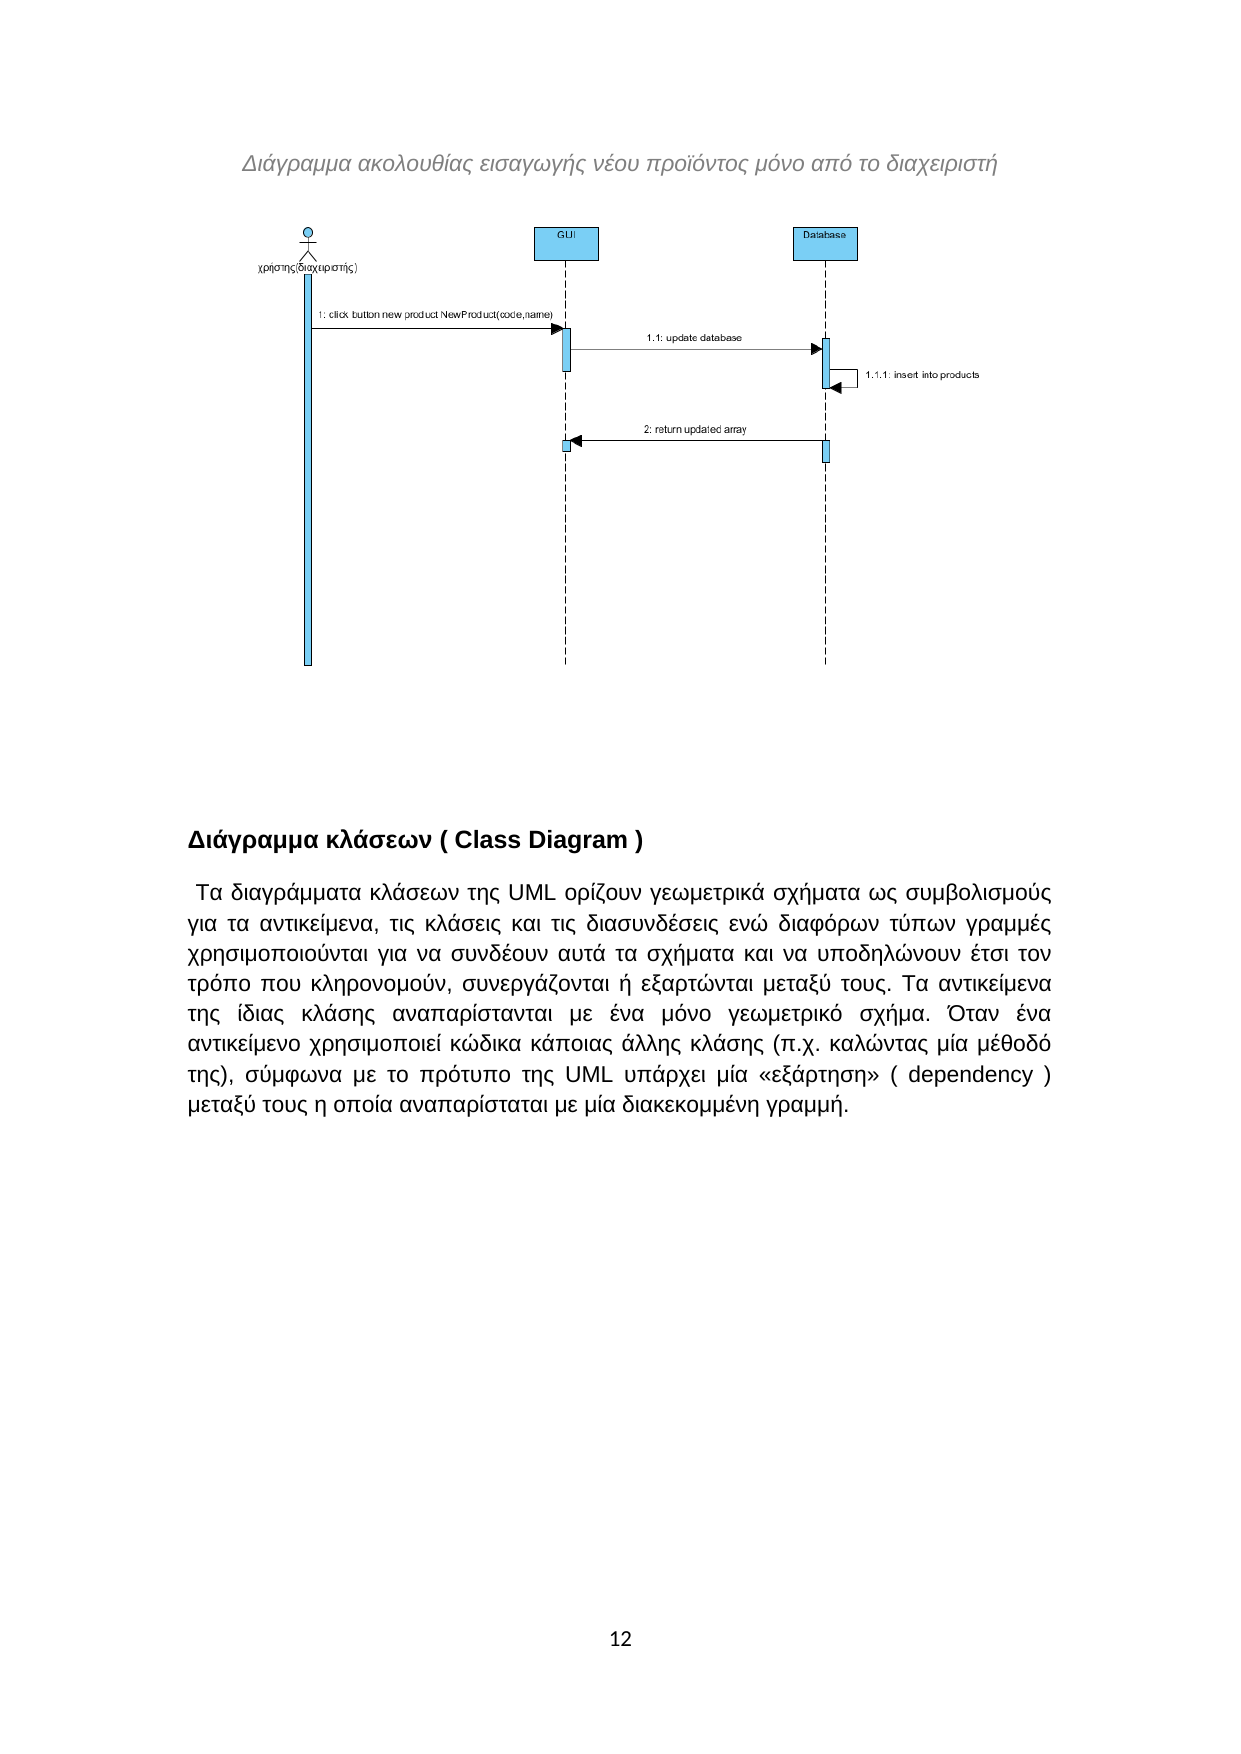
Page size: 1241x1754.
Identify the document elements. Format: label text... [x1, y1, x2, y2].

text Διάγραμμα ακολουθίας εισαγωγής νέου προϊόντος μόνο από το διαχειριστή [187, 150, 1053, 176]
text Διάγραμμα κλάσεων ( Class Diagram ) [187, 825, 1053, 854]
picture [187, 201, 1096, 699]
text Τα διαγράμματα κλάσεων της UML ορίζουν γεωμετρικά σχήματα ως συμβολισμούς για τα αντικείμενα, τις κλάσεις και τις διασυνδέσεις ενώ διαφόρων τύπων γραμμές χρησιμοποιούνται για να συνδέουν αυτά τα σχήματα και να υποδηλώνουν έτσι τον τρόπο που κληρονομούν, συνεργάζονται ή εξαρτώνται μεταξύ τους. Τα αντικείμενα της ίδιας κλάσης αναπαρίστανται με ένα μόνο γεωμετρικό σχήμα. Όταν ένα αντικείμενο χρησιμοποιεί κώδικα κάποιας άλλης κλάσης (π.χ. καλώντας μία μέθοδό της), σύμφωνα με το πρότυπο της UML υπάρχει μία «εξάρτηση» ( dependency ) μεταξύ τους η οποία αναπαρίσταται με μία διακεκομμένη γραμμή. [187, 879, 1053, 1117]
